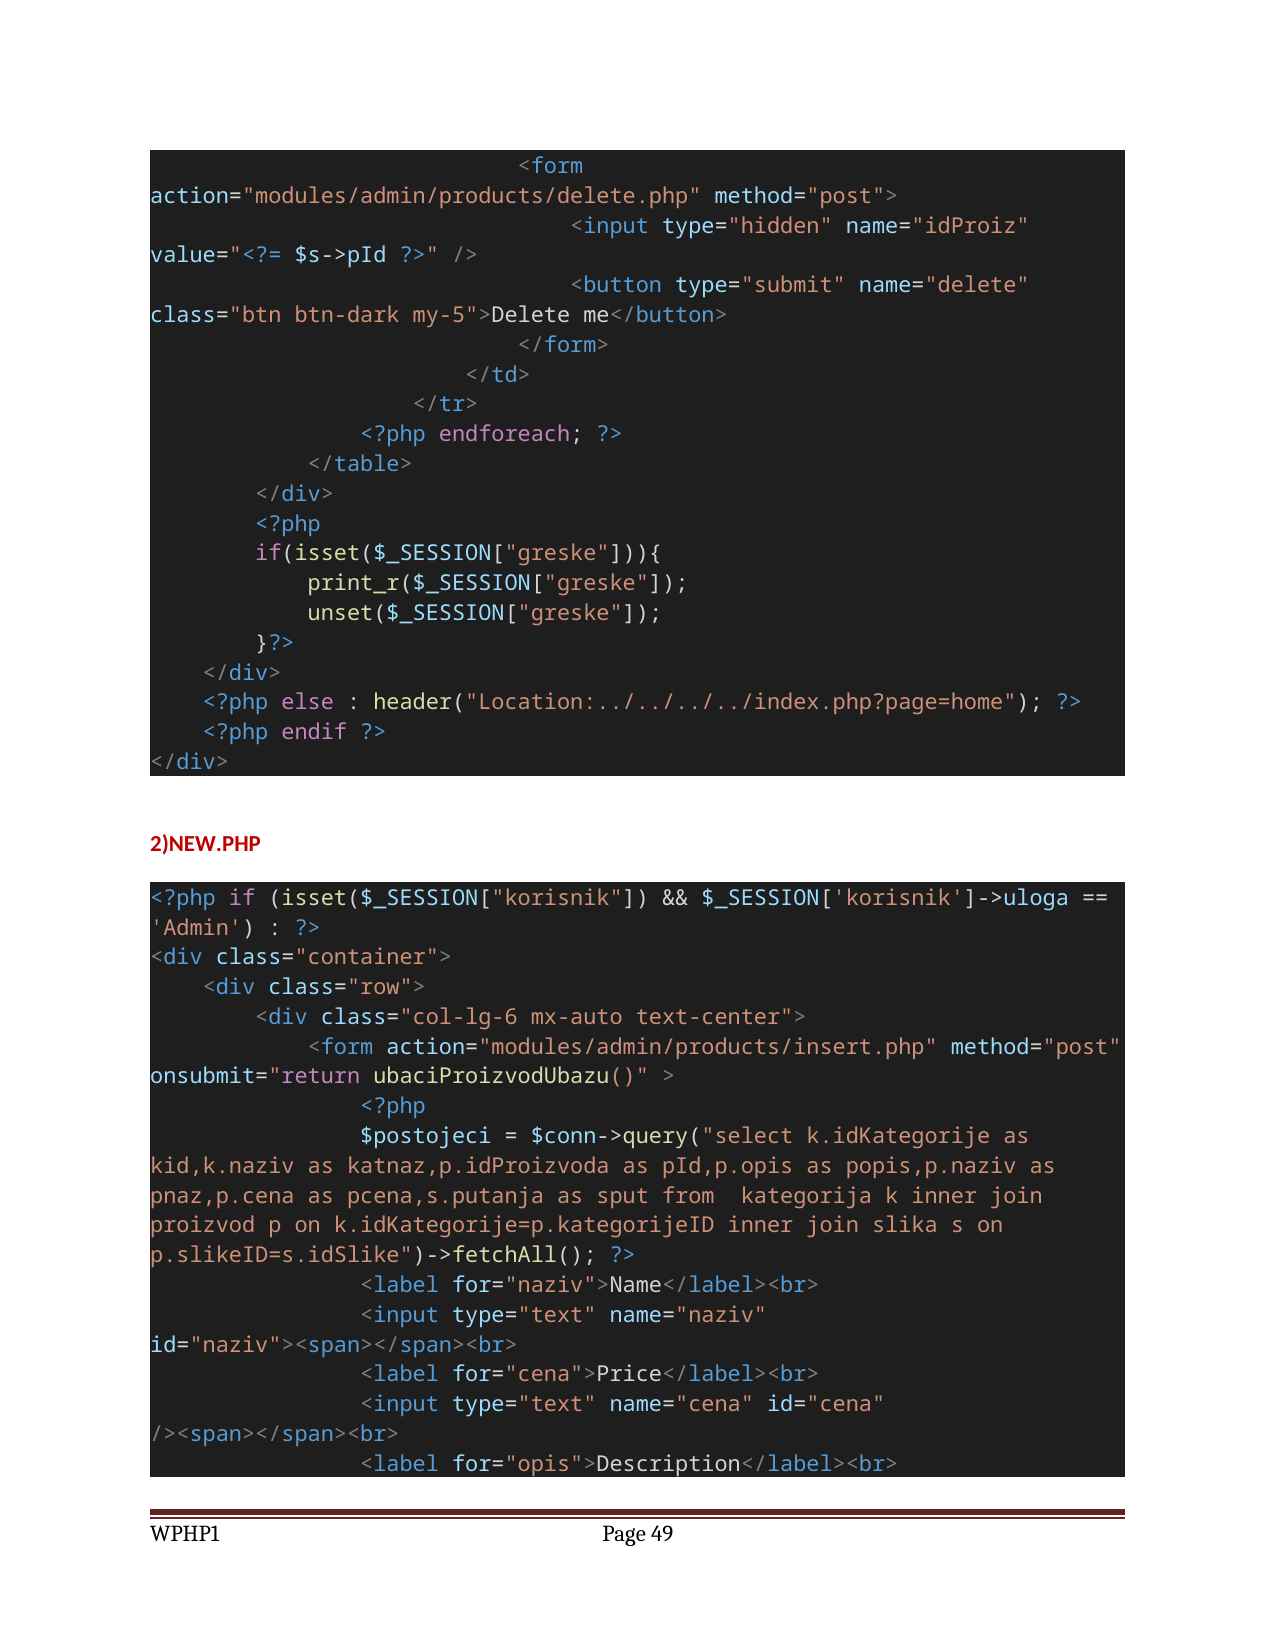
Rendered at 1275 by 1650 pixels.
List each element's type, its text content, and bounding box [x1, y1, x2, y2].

text <?php endforeach; ?> [150, 418, 1125, 448]
text <?php endif ?> [150, 716, 1125, 746]
text <input type="text" name="naziv" id="naziv"><span></span><br> [150, 1299, 1125, 1358]
text print_r($_SESSION["greske"]); [150, 567, 1125, 597]
text <?php [150, 507, 1125, 537]
text <div class="row"> [150, 971, 1125, 1001]
text </table> [150, 448, 1125, 478]
text </div> [150, 478, 1125, 507]
text <label for="naziv">Name</label><br> [150, 1269, 1125, 1299]
text }?> [150, 627, 1125, 656]
text <form action="modules/admin/products/delete.php" method="post"> [150, 150, 1125, 209]
text <label for="cena">Price</label><br> [150, 1358, 1125, 1388]
text <form action="modules/admin/products/insert.php" method="post" onsubmit="return ubaciProizvodUbazu()" > [150, 1031, 1125, 1090]
text <?php if (isset($_SESSION["korisnik"]) && $_SESSION['korisnik']->uloga == 'Admin') : ?> [150, 882, 1125, 941]
text </form> [150, 329, 1125, 358]
text <div class="col-lg-6 mx-auto text-center"> [150, 1001, 1125, 1031]
text </div> [150, 746, 1125, 776]
text <?php [150, 1090, 1125, 1120]
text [150, 209, 1125, 269]
text <button type="submit" name="delete" class="btn btn-dark my-5">Delete me</button> [150, 269, 1125, 329]
text unset($_SESSION["greske"]); [150, 597, 1125, 627]
text $postojeci = $conn->query("select k.idKategorije as kid,k.naziv as katnaz,p.idProizvoda as pId,p.opis as popis,p.naziv as pnaz,p.cena as pcena,s.putanja as sput from kategorija k inner join proizvod p on k.idKategorije=p.kategorijeID inner join slika s on p.slikeID=s.idSlike")->fetchAll(); ?> [150, 1120, 1125, 1269]
text <input type="text" name="cena" id="cena" /><span></span><br> [150, 1388, 1125, 1448]
text </div> [150, 656, 1125, 686]
text if(isset($_SESSION["greske"])){ [150, 537, 1125, 567]
text </td> [150, 358, 1125, 388]
text <div class="container"> [150, 941, 1125, 971]
text 2)NEW.PHP [150, 829, 1125, 857]
text <?php else : header("Location:../../../../index.php?page=home"); ?> [150, 686, 1125, 716]
text </tr> [150, 388, 1125, 418]
text <label for="opis">Description</label><br> [150, 1448, 1125, 1477]
